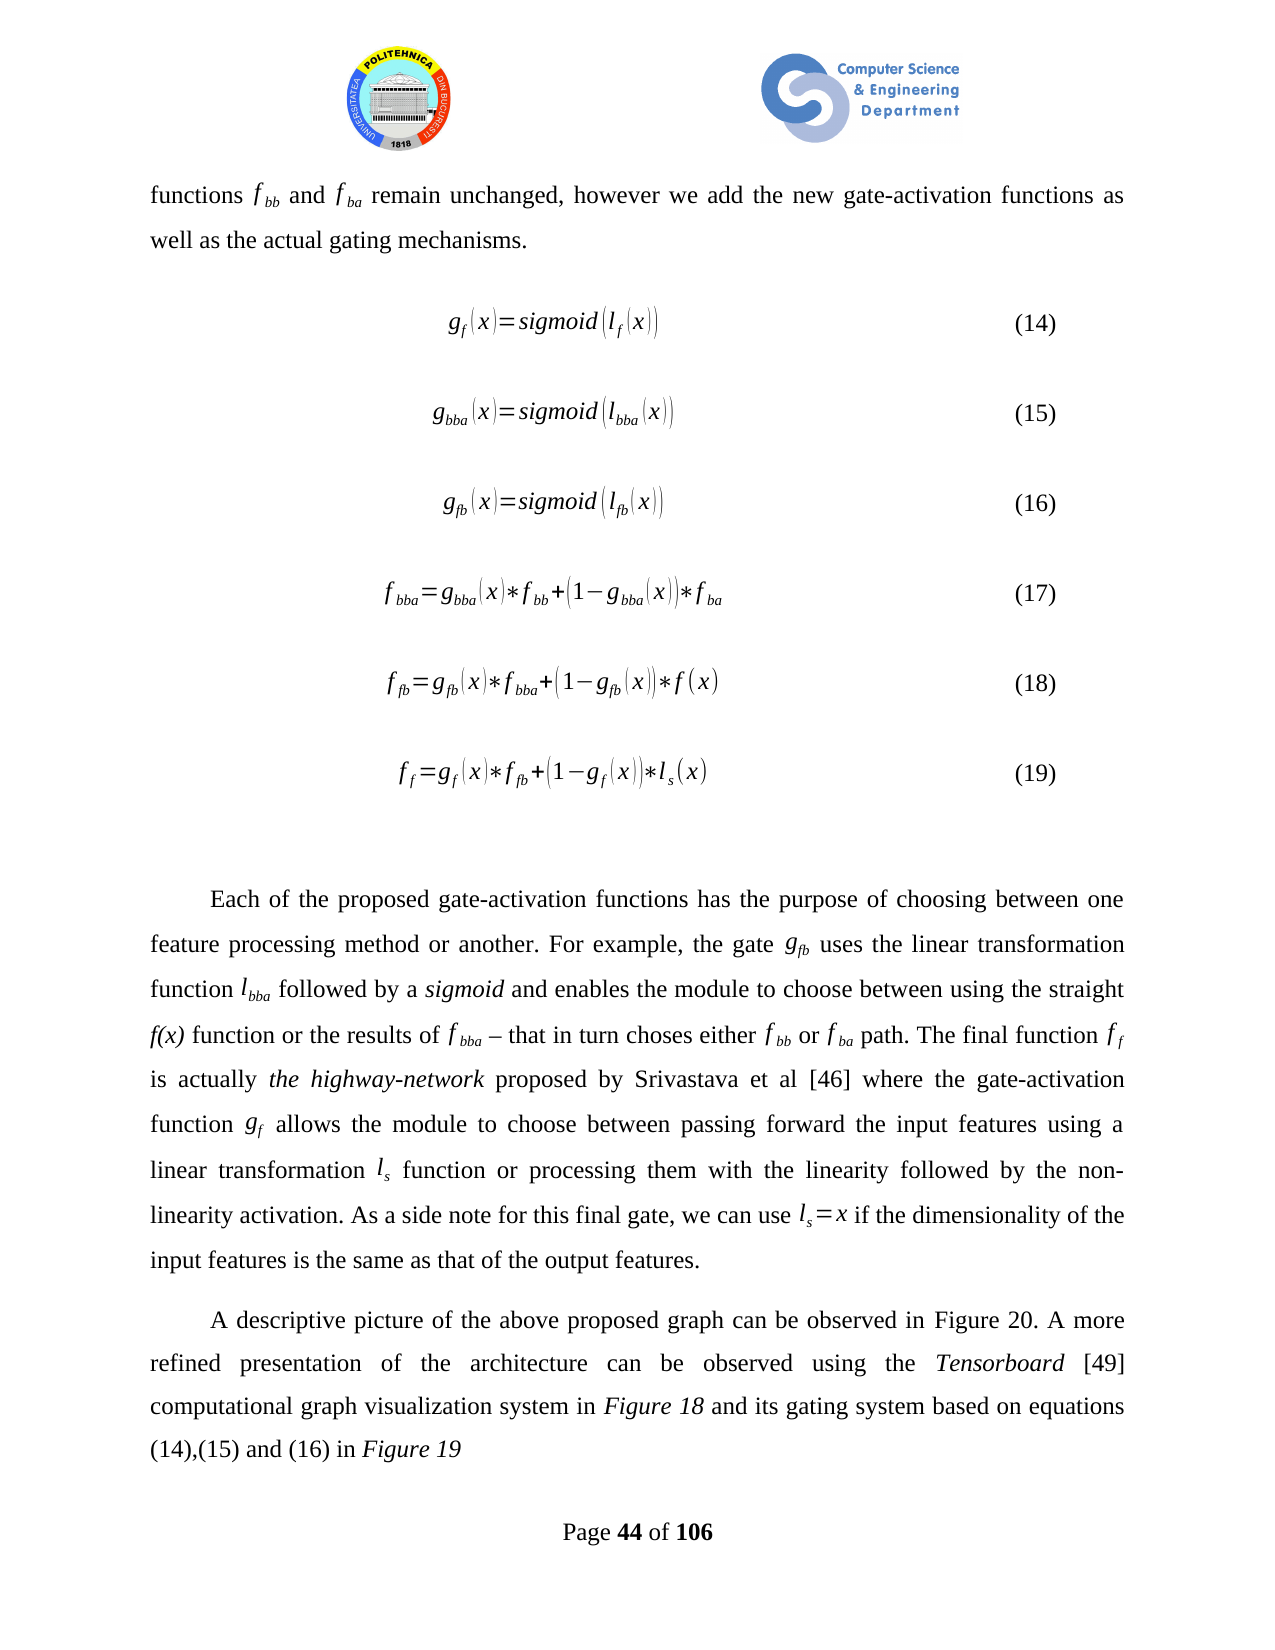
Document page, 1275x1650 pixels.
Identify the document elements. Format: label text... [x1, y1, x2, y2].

table_cell (15) [956, 375, 1115, 464]
table_cell (16) [956, 465, 1115, 554]
table_cell [150, 465, 956, 554]
table_cell (17) [956, 555, 1115, 644]
table_cell (19) [956, 735, 1115, 824]
picture [346, 46, 451, 151]
table_header (14) [956, 285, 1115, 374]
table_cell [150, 645, 956, 734]
picture [760, 53, 963, 144]
table_header [150, 285, 956, 374]
table_cell [150, 555, 956, 644]
table_cell (18) [956, 645, 1115, 734]
text Each of the proposed gate-activation functions has the purpose of choosing between one feature processing method or another. For example, the gate uses the linear transformation function followed by a sigmoid and enables the module to choose between using the straight f(x) function or the results of – that in turn choses either or path. The final function is actually the highway-network proposed by Srivastava et al where the gate-activation function allows the module to choose between passing forward the input features using a linear transformation function or processing them with the linearity followed by the non-linearity activation. As a side note for this final gate, we can use if the dimensionality of the input features is the same as that of the output features. [150, 884, 1125, 1274]
text A descriptive picture of the above proposed graph can be observed in Figure 18. A more refined presentation of the architecture can be observed using the Tensorboard computational graph visualization system in Figure 18 and its gating system based on equations (14),(15) and (16) in Figure 19 [150, 1305, 1125, 1463]
table_cell [150, 735, 956, 824]
table_cell [150, 375, 956, 464]
